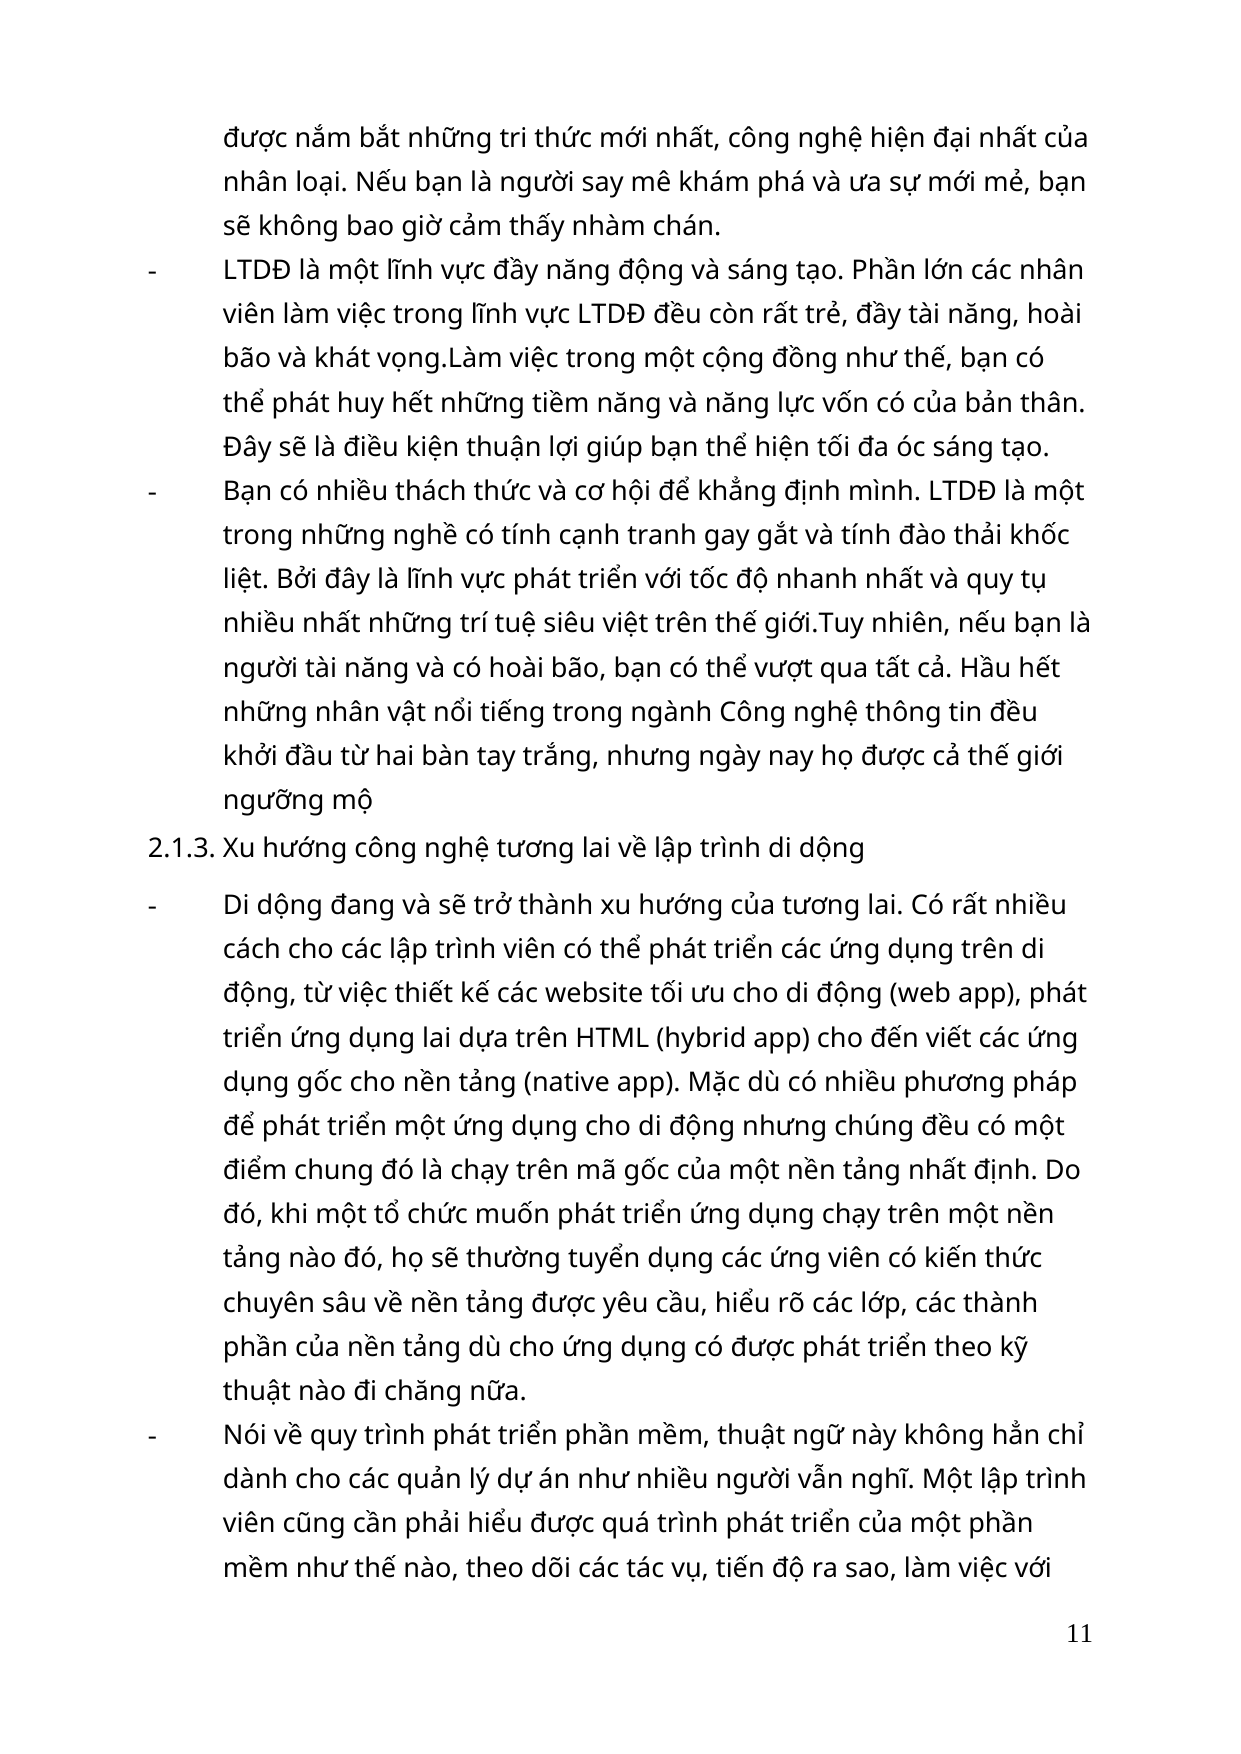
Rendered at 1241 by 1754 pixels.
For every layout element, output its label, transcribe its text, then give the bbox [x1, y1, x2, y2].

list Di dộng đang và sẽ trở thành xu hướng của tương lai. Có rất nhiều cách cho các lập trình viên có thể phát triển các ứng dụng trên di động, từ việc thiết kế các website tối ưu cho di động (web app), phát triển ứng dụng lai dựa trên HTML (hybrid app) cho đến viết các ứng dụng gốc cho nền tảng (native app). Mặc dù có nhiều phương pháp để phát triển một ứng dụng cho di động nhưng chúng đều có một điểm chung đó là chạy trên mã gốc của một nền tảng nhất định. Do đó, khi một tổ chức muốn phát triển ứng dụng chạy trên một nền tảng nào đó, họ sẽ thường tuyển dụng các ứng viên có kiến thức chuyên sâu về nền tảng được yêu cầu, hiểu rõ các lớp, các thành phần của nền tảng dù cho ứng dụng có được phát triển theo kỹ thuật nào đi chăng nữa. [148, 886, 1093, 1408]
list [148, 1416, 1093, 1585]
list Bạn có nhiều thách thức và cơ hội để khẳng định mình. LTDĐ là một trong những nghề có tính cạnh tranh gay gắt và tính đào thải khốc liệt. Bởi đây là lĩnh vực phát triển với tốc độ nhanh nhất và quy tụ nhiều nhất những trí tuệ siêu việt trên thế giới.Tuy nhiên, nếu bạn là người tài năng và có hoài bão, bạn có thể vượt qua tất cả. Hầu hết những nhân vật nổi tiếng trong ngành Công nghệ thông tin đều khởi đầu từ hai bàn tay trắng, nhưng ngày nay họ được cả thế giới ngưỡng mộ [148, 471, 1093, 817]
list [148, 118, 1093, 243]
list LTDĐ là một lĩnh vực đầy năng động và sáng tạo. Phần lớn các nhân viên làm việc trong lĩnh vực LTDĐ đều còn rất trẻ, đầy tài năng, hoài bão và khát vọng.Làm việc trong một cộng đồng như thế, bạn có thể phát huy hết những tiềm năng và năng lực vốn có của bản thân. Đây sẽ là điều kiện thuận lợi giúp bạn thể hiện tối đa óc sáng tạo. [148, 251, 1093, 464]
subtitle Xu hướng công nghệ tương lai về lập trình di dộng [148, 829, 1093, 866]
